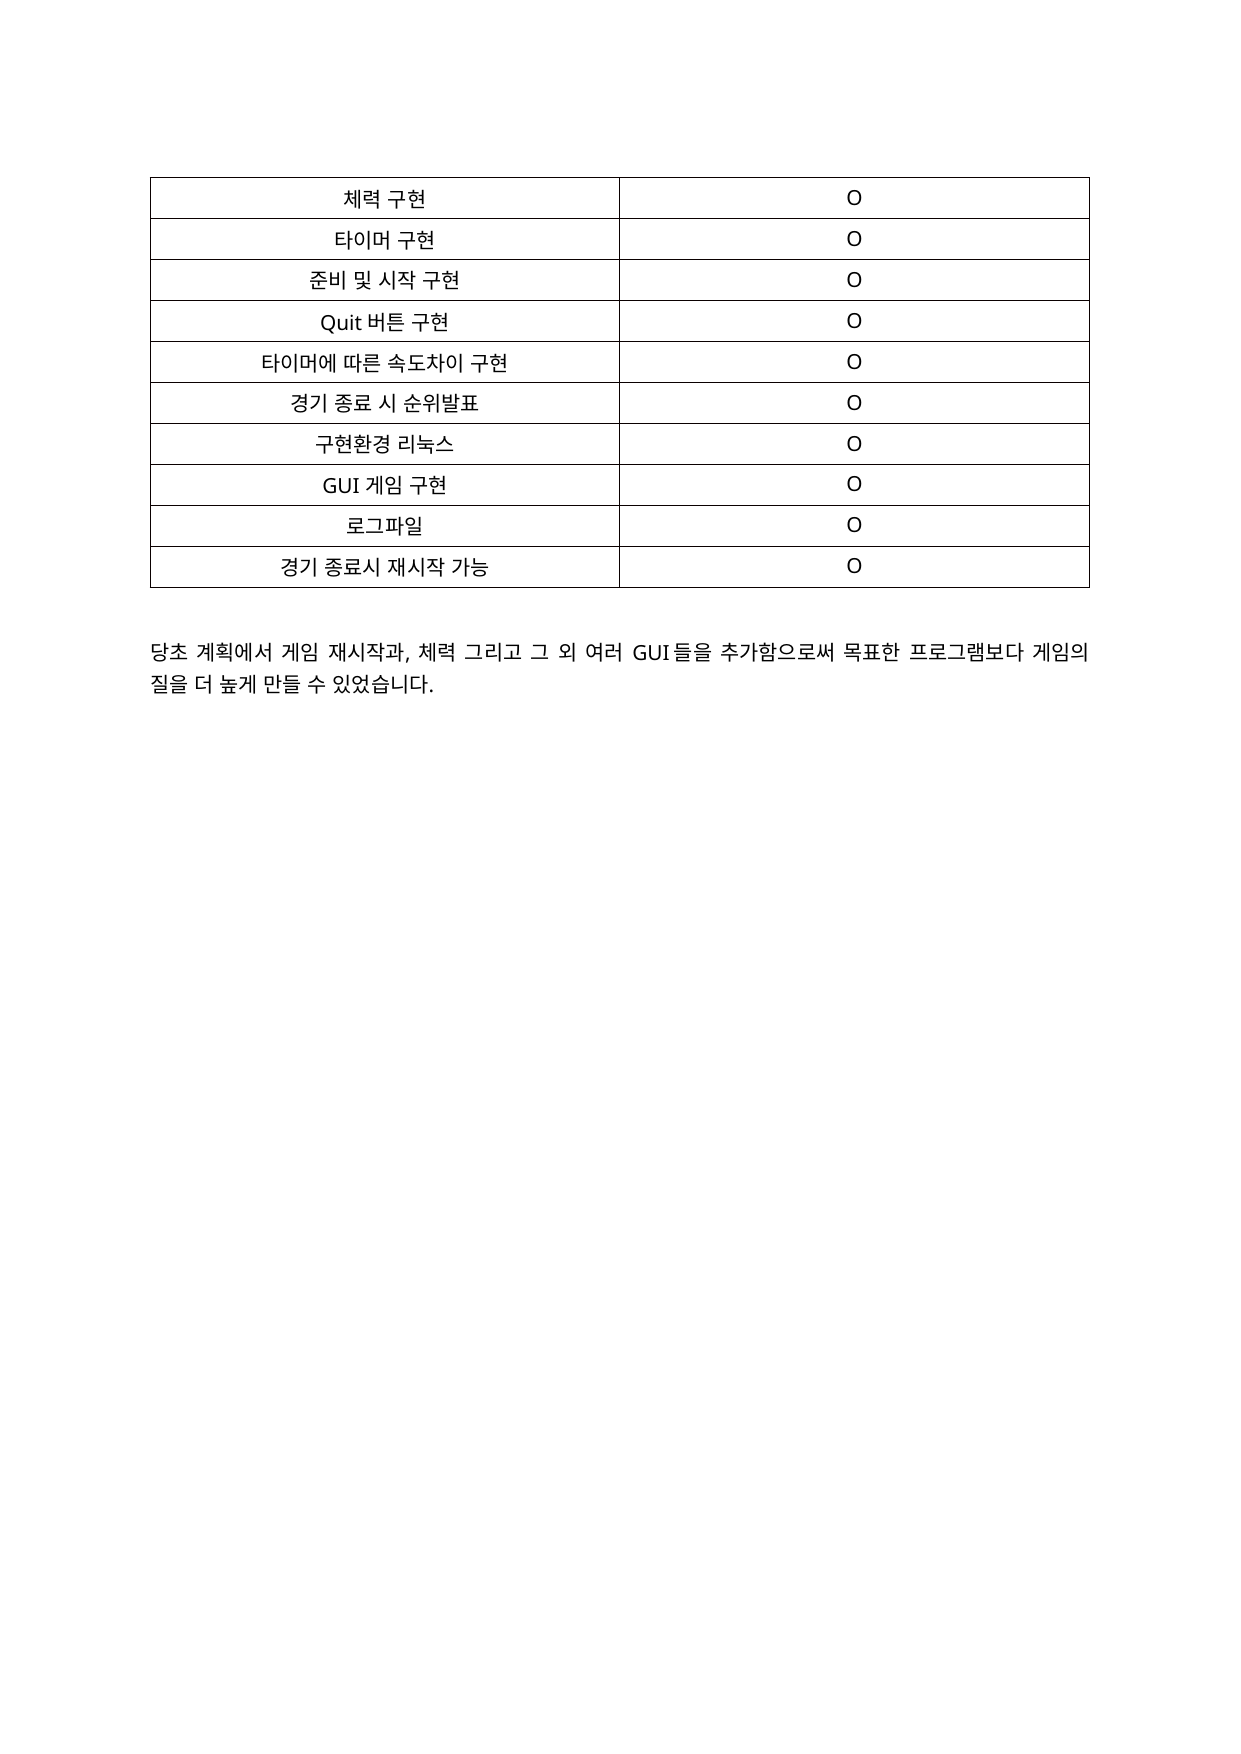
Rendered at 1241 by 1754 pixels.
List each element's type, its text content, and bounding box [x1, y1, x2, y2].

table_cell O [620, 547, 1089, 587]
table_cell 준비 및 시작 구현 [151, 260, 619, 300]
table_cell 타이머에 따른 속도차이 구현 [151, 342, 619, 382]
table_cell 로그파일 [151, 506, 619, 546]
table_cell O [620, 424, 1089, 464]
table_cell O [620, 219, 1089, 259]
table_cell O [620, 383, 1089, 423]
table_cell 타이머 구현 [151, 219, 619, 259]
table_cell O [620, 301, 1089, 341]
table_cell O [620, 178, 1089, 218]
table_cell O [620, 342, 1089, 382]
table_cell O [620, 465, 1089, 505]
table_cell O [620, 506, 1089, 546]
text 당초 계획에서 게임 재시작과, 체력 그리고 그 외 여러 GUI들을 추가함으로써 목표한 프로그램보다 게임의 질을 더 높게 만들 수 있었습니다. [142, 634, 1098, 700]
table_cell Quit 버튼 구현 [151, 301, 619, 341]
table_cell 체력 구현 [151, 178, 619, 218]
table_cell 구현환경 리눅스 [151, 424, 619, 464]
table_cell GUI 게임 구현 [151, 465, 619, 505]
table_cell 경기 종료 시 순위발표 [151, 383, 619, 423]
table_cell O [620, 260, 1089, 300]
table_cell 경기 종료시 재시작 가능 [151, 547, 619, 587]
